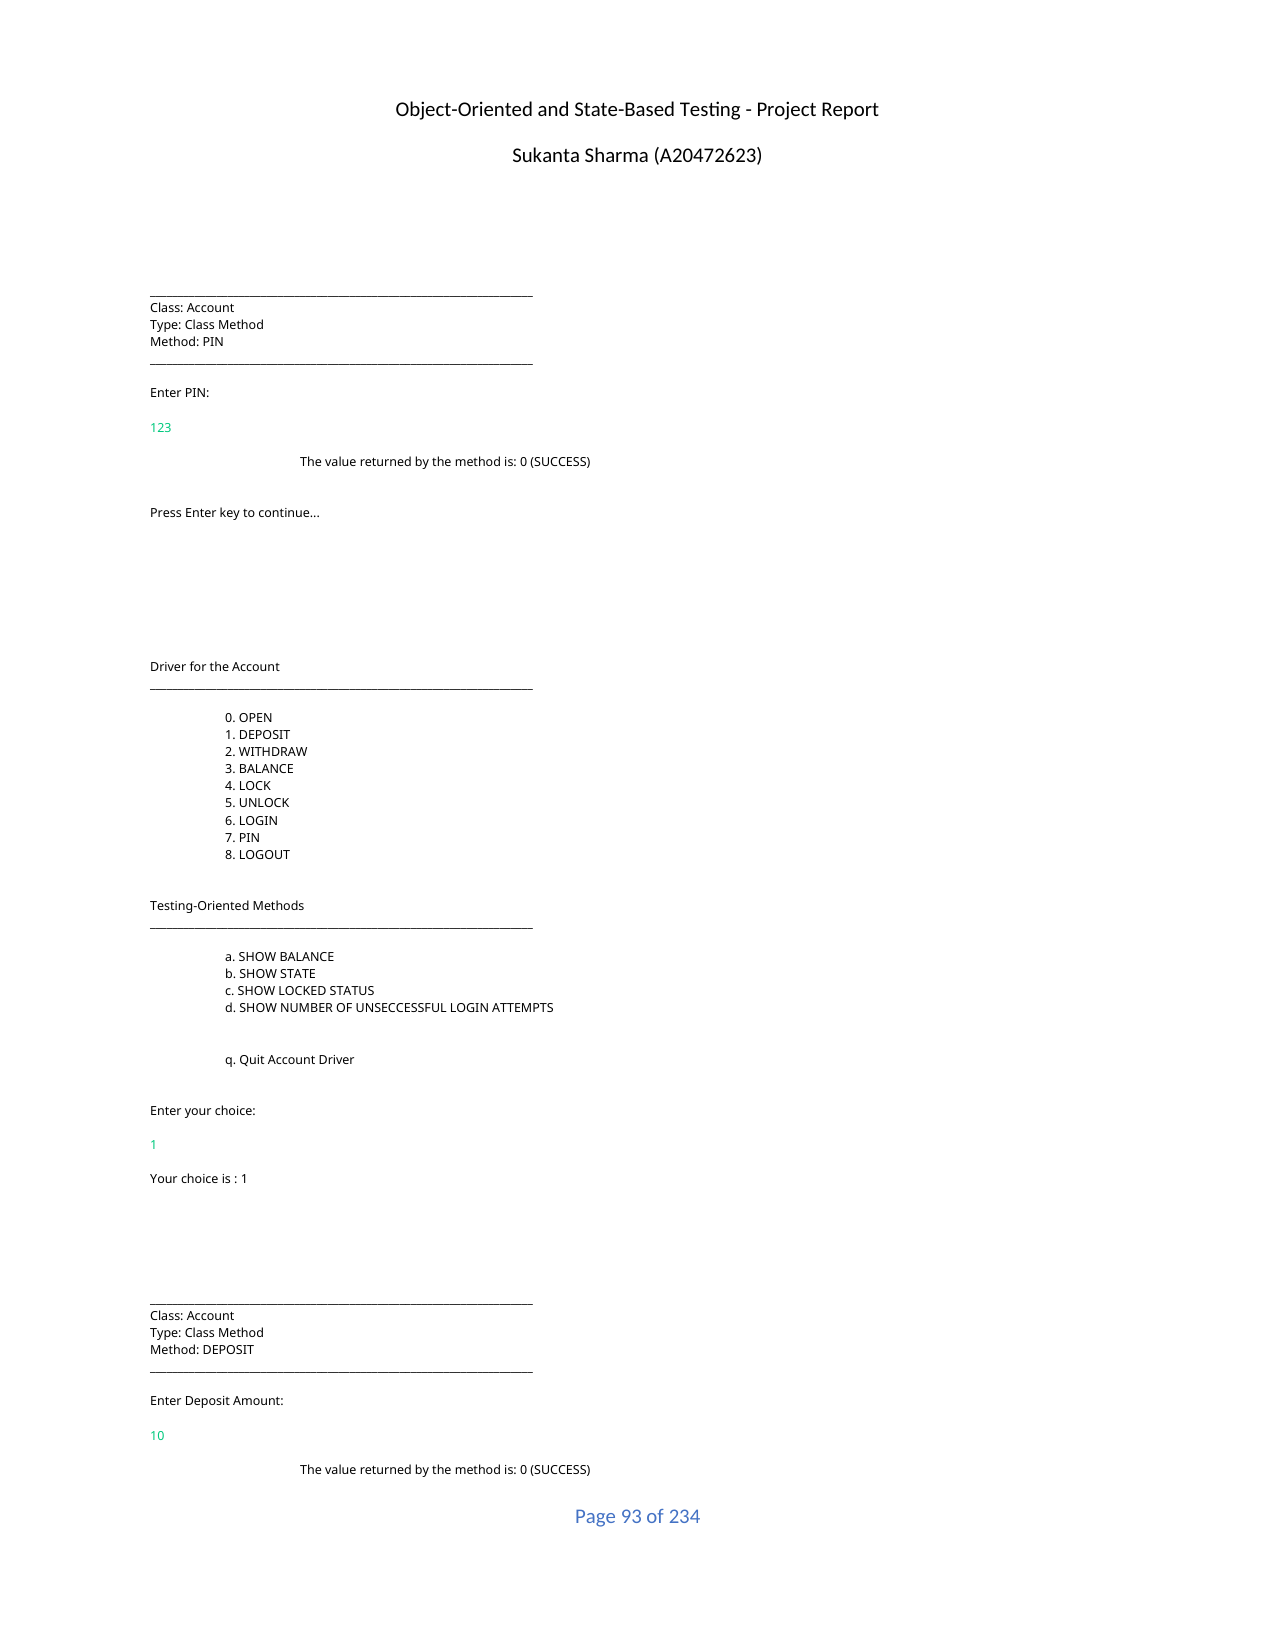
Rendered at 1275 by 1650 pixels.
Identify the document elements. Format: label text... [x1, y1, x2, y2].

text _____________________________________________________________________ [150, 914, 1125, 931]
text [150, 1358, 1125, 1375]
text _____________________________________________________________________ [150, 675, 1125, 692]
text Method: PIN [150, 333, 1125, 350]
text 8. LOGOUT [150, 846, 1125, 863]
text 7. PIN [150, 829, 1125, 846]
text Class: Account [150, 299, 1125, 316]
text 0. OPEN [150, 709, 1125, 726]
text _____________________________________________________________________ [150, 282, 1125, 299]
text Your choice is : 1 [150, 1170, 1125, 1187]
text 1. DEPOSIT [150, 726, 1125, 743]
text 10 [150, 1427, 1125, 1444]
text Enter PIN: [150, 384, 1125, 402]
text 123 [150, 419, 1125, 436]
text Type: Class Method [150, 1324, 1125, 1341]
text b. SHOW STATE [150, 965, 1125, 982]
text The value returned by the method is: 0 (SUCCESS) [150, 453, 1125, 470]
text 4. LOCK [150, 777, 1125, 794]
text Type: Class Method [150, 316, 1125, 333]
text 2. WITHDRAW [150, 743, 1125, 760]
text _____________________________________________________________________ [150, 1290, 1125, 1307]
text _____________________________________________________________________ [150, 350, 1125, 367]
text d. SHOW NUMBER OF UNSECCESSFUL LOGIN ATTEMPTS [150, 999, 1125, 1017]
text Press Enter key to continue... [150, 504, 1125, 521]
text q. Quit Account Driver [150, 1051, 1125, 1068]
text Driver for the Account [150, 658, 1125, 675]
text Enter your choice: [150, 1102, 1125, 1119]
text Class: Account [150, 1307, 1125, 1324]
text a. SHOW BALANCE [150, 948, 1125, 965]
text 5. UNLOCK [150, 794, 1125, 812]
text 1 [150, 1136, 1125, 1153]
text 3. BALANCE [150, 760, 1125, 777]
text Method: DEPOSIT [150, 1341, 1125, 1358]
text Enter Deposit Amount: [150, 1392, 1125, 1409]
text c. SHOW LOCKED STATUS [150, 982, 1125, 999]
text Testing-Oriented Methods [150, 897, 1125, 914]
text The value returned by the method is: 0 (SUCCESS) [150, 1461, 1125, 1478]
text 6. LOGIN [150, 812, 1125, 829]
